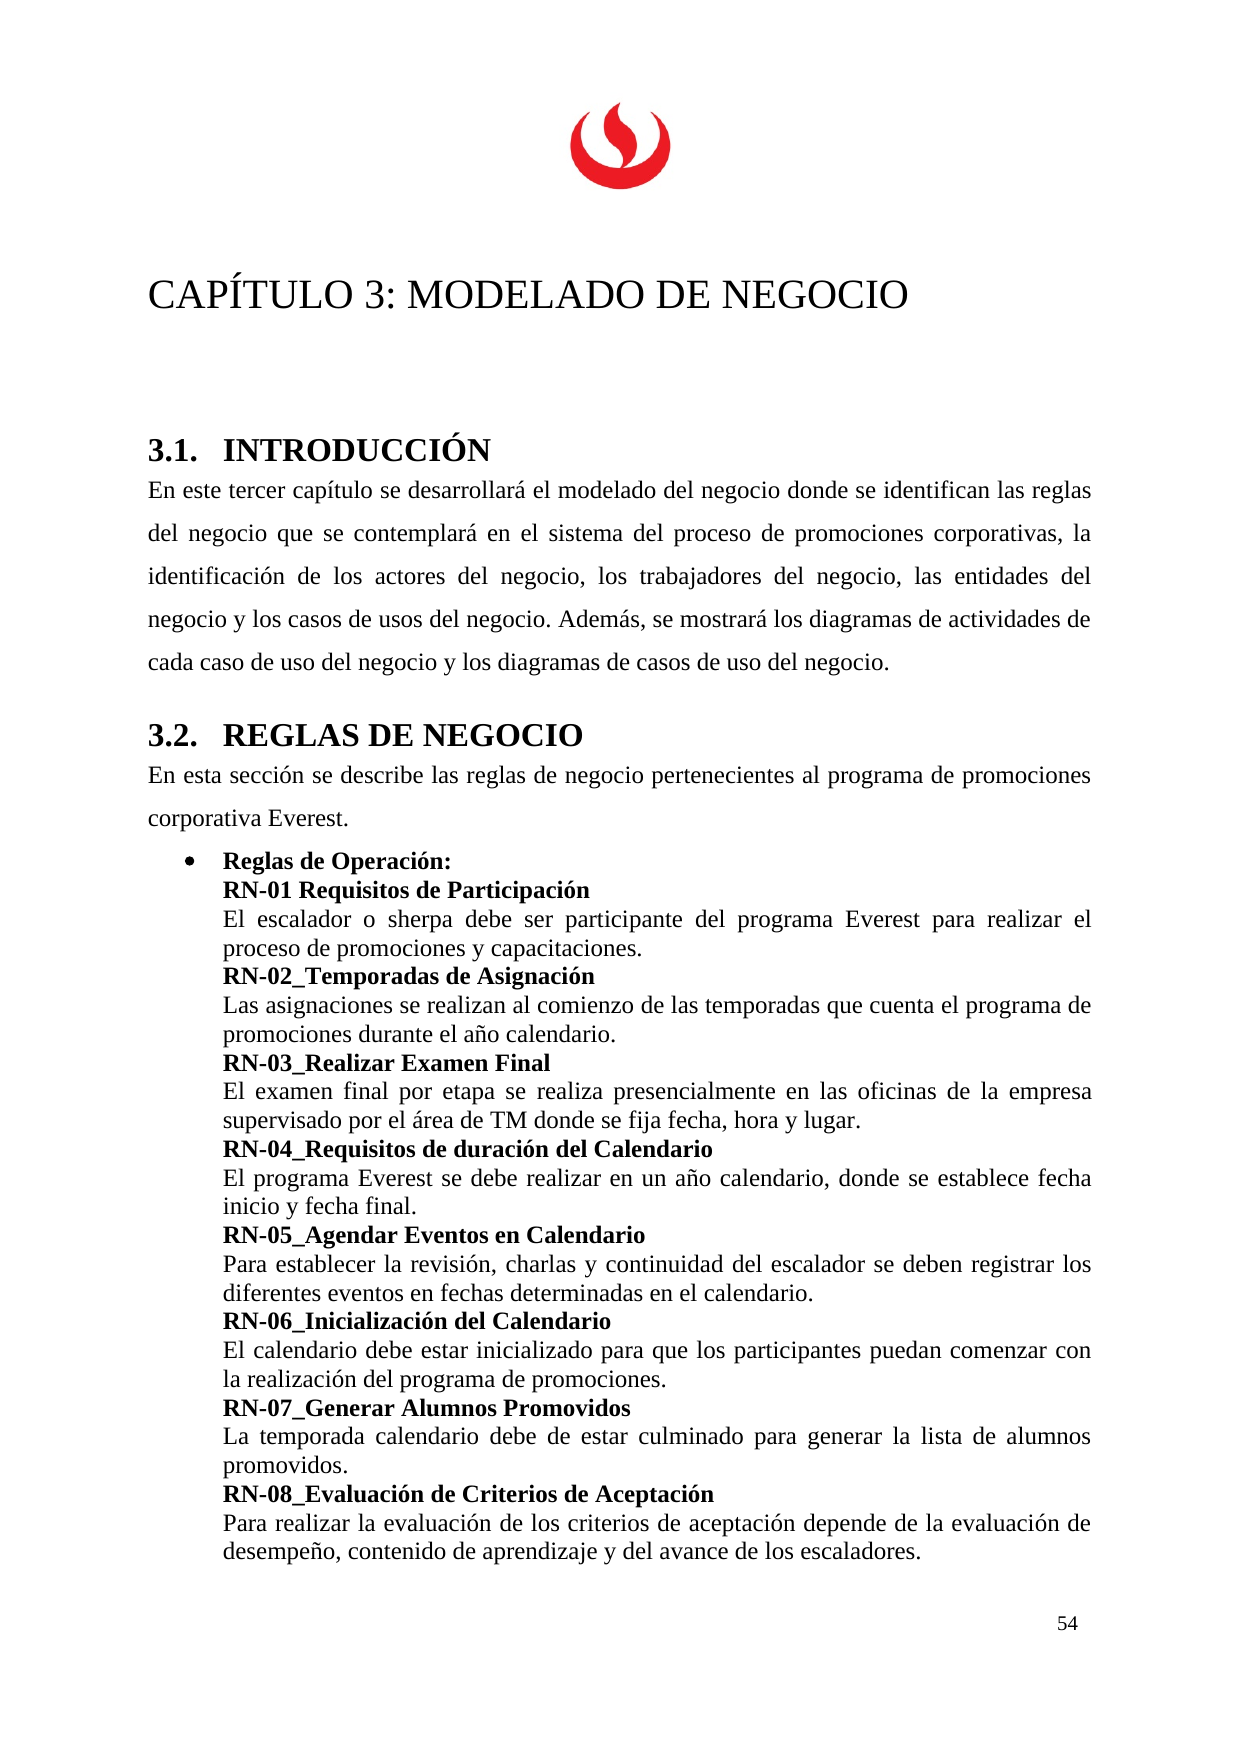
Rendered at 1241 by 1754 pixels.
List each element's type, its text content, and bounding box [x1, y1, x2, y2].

list RN-01 Requisitos de Participación [223, 875, 1092, 904]
list RN-05_Agendar Eventos en Calendario [223, 1220, 1092, 1249]
list El programa Everest se debe realizar en un año calendario, donde se establece fecha inicio y fecha final. [223, 1163, 1092, 1220]
list Las asignaciones se realizan al comienzo de las temporadas que cuenta el programa de promociones durante el año calendario. [223, 990, 1092, 1048]
list RN-06_Inicialización del Calendario [223, 1306, 1092, 1335]
list RN-03_Realizar Examen Final [223, 1048, 1092, 1076]
list La temporada calendario debe de estar culminado para generar la lista de alumnos promovidos. [223, 1421, 1092, 1479]
text En esta sección se describe las reglas de negocio pertenecientes al programa de promociones corporativa Everest. [148, 760, 1092, 832]
list Para establecer la revisión, charlas y continuidad del escalador se deben registrar los diferentes eventos en fechas determinadas en el calendario. [223, 1249, 1092, 1306]
list RN-04_Requisitos de duración del Calendario [223, 1134, 1092, 1163]
list RN-08_Evaluación de Criterios de Aceptación [223, 1479, 1092, 1508]
list El calendario debe estar inicializado para que los participantes puedan comenzar con la realización del programa de promociones. [223, 1335, 1092, 1393]
subtitle CAPÍTULO 3: MODELADO DE NEGOCIO [148, 270, 1092, 318]
list RN-07_Generar Alumnos Promovidos [223, 1393, 1092, 1421]
list RN-02_Temporadas de Asignación [223, 961, 1092, 990]
picture [497, 70, 744, 221]
subtitle REGLAS DE NEGOCIO [148, 716, 1092, 754]
subtitle INTRODUCCIÓN [148, 430, 1092, 469]
list Para realizar la evaluación de los criterios de aceptación depende de la evaluación de desempeño, contenido de aprendizaje y del avance de los escaladores. [223, 1508, 1092, 1565]
list El examen final por etapa se realiza presencialmente en las oficinas de la empresa supervisado por el área de TM donde se fija fecha, hora y lugar. [223, 1076, 1092, 1134]
list El escalador o sherpa debe ser participante del programa Everest para realizar el proceso de promociones y capacitaciones. [223, 904, 1092, 961]
text En este tercer capítulo se desarrollará el modelado del negocio donde se identifican las reglas del negocio que se contemplará en el sistema del proceso de promociones corporativas, la identificación de los actores del negocio, los trabajadores del negocio, las entidades del negocio y los casos de usos del negocio. Además, se mostrará los diagramas de actividades de cada caso de uso del negocio y los diagramas de casos de uso del negocio. [148, 475, 1092, 676]
list Reglas de Operación: [185, 846, 1092, 875]
